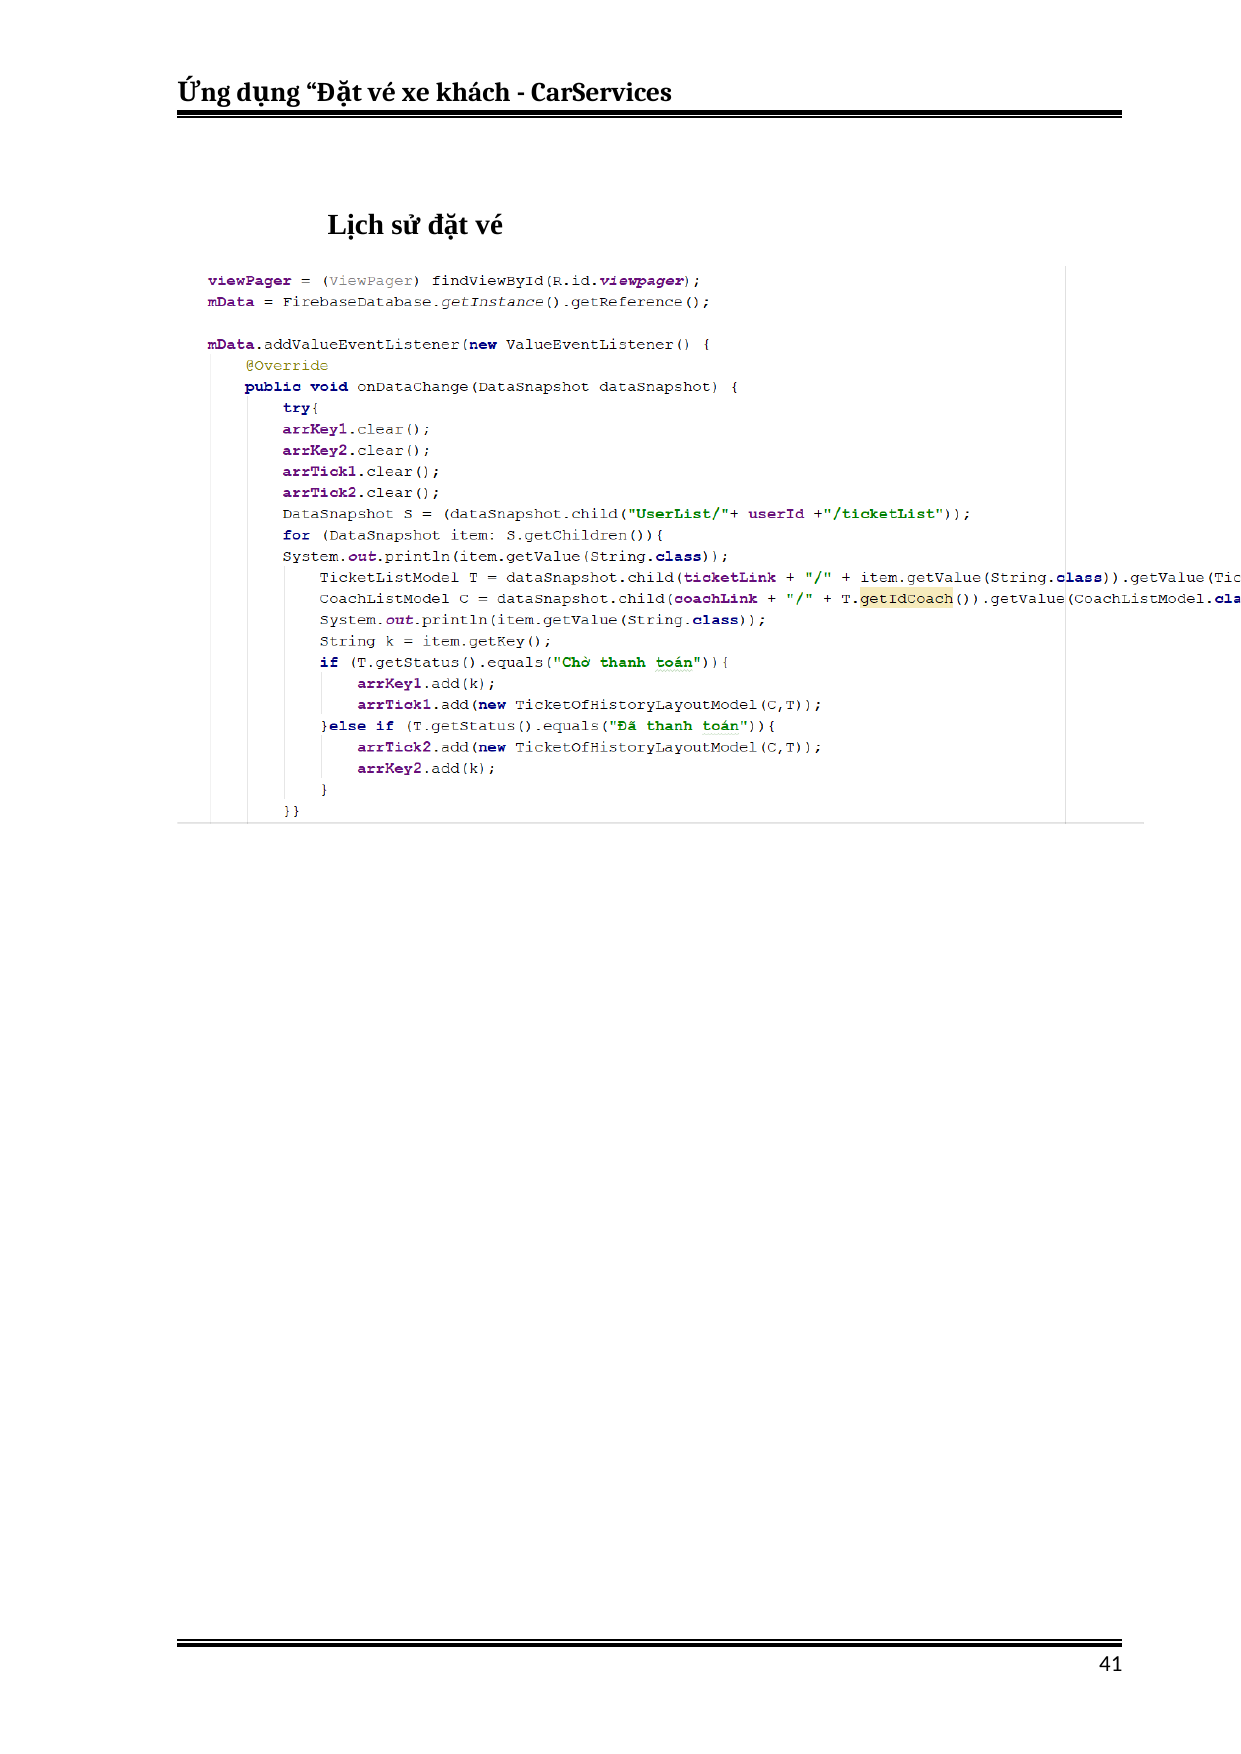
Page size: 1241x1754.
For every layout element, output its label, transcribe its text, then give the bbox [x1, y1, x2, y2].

picture [177, 266, 1241, 824]
text Lịch sử đặt vé [252, 207, 1122, 241]
